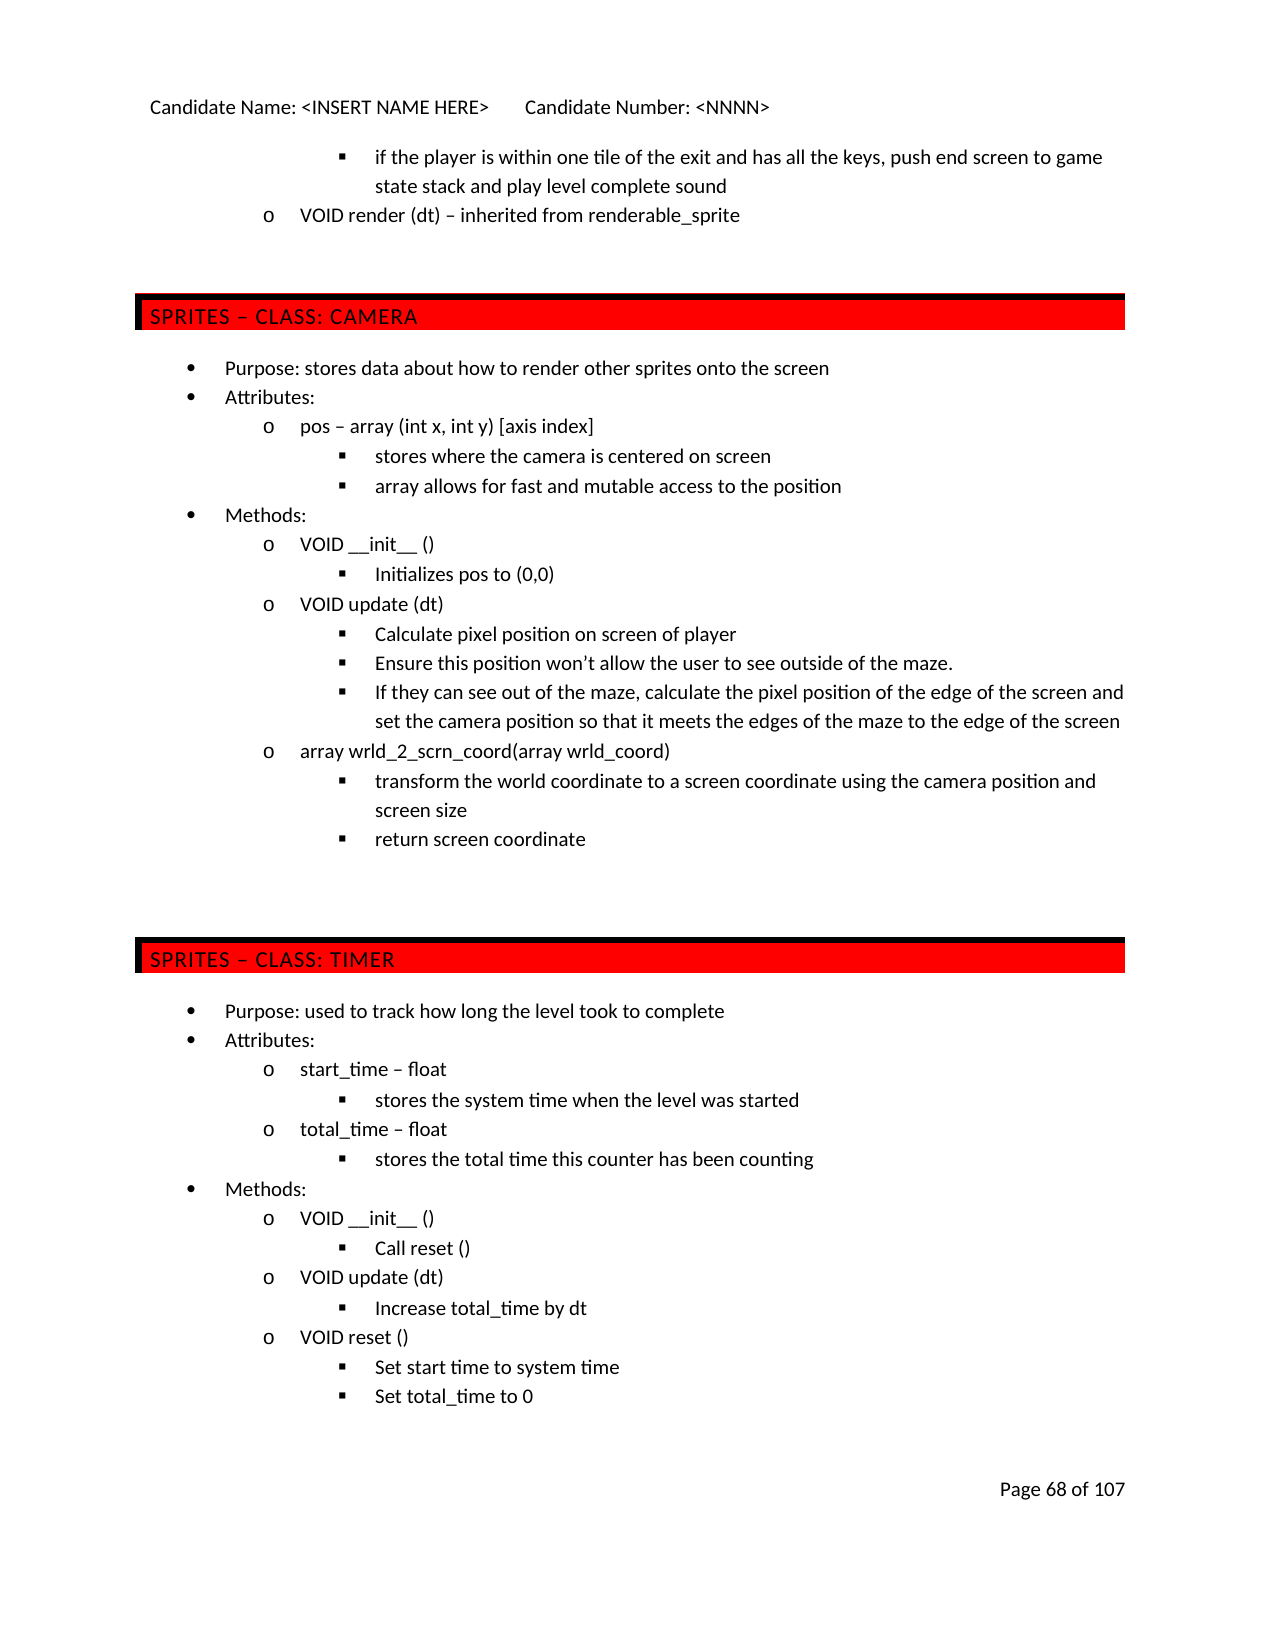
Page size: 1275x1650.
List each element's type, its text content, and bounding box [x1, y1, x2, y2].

text Sprites – Class: Timer [142, 943, 1125, 973]
list VOID reset () [262, 1324, 1125, 1351]
list Attributes: [187, 1027, 1125, 1053]
list Ensure this position won’t allow the user to see outside of the maze. [337, 650, 1125, 676]
list start_time – float [262, 1057, 1125, 1083]
list total_time – float [262, 1116, 1125, 1143]
list array wrld_2_scrn_coord(array wrld_coord) [262, 738, 1125, 764]
list VOID __init__ () [262, 531, 1125, 558]
list Methods: [187, 1176, 1125, 1201]
list Set total_time to 0 [337, 1384, 1125, 1409]
list if the player is within one tile of the exit and has all the keys, push end screen to game state stack and play level complete sound [337, 144, 1125, 199]
list VOID update (dt) [262, 1264, 1125, 1291]
list VOID __init__ () [262, 1205, 1125, 1231]
list pos – array (int x, int y) [axis index] [262, 413, 1125, 440]
list Call reset () [337, 1235, 1125, 1261]
list Purpose: stores data about how to render other sprites onto the screen [187, 355, 1125, 380]
list transform the world coordinate to a screen coordinate using the camera position and screen size [337, 768, 1125, 823]
list VOID update (dt) [262, 591, 1125, 617]
list Calculate pixel position on screen of player [337, 621, 1125, 647]
list Increase total_time by dt [337, 1295, 1125, 1320]
list Initializes pos to (0,0) [337, 562, 1125, 587]
list Purpose: used to track how long the level took to complete [187, 998, 1125, 1024]
list stores where the camera is centered on screen [337, 444, 1125, 469]
list Methods: [187, 502, 1125, 527]
text Sprites – Class: Camera [142, 300, 1125, 330]
list return screen coordinate [337, 827, 1125, 852]
list stores the total time this counter has been counting [337, 1147, 1125, 1172]
list stores the system time when the level was started [337, 1087, 1125, 1112]
list VOID render (dt) – inherited from renderable_sprite [262, 203, 1125, 229]
list array allows for fast and mutable access to the position [337, 473, 1125, 498]
list Set start time to system time [337, 1354, 1125, 1380]
list If they can see out of the maze, calculate the pixel position of the edge of the screen and set the camera position so that it meets the edges of the maze to the edge of the screen [337, 679, 1125, 734]
list Attributes: [187, 384, 1125, 409]
